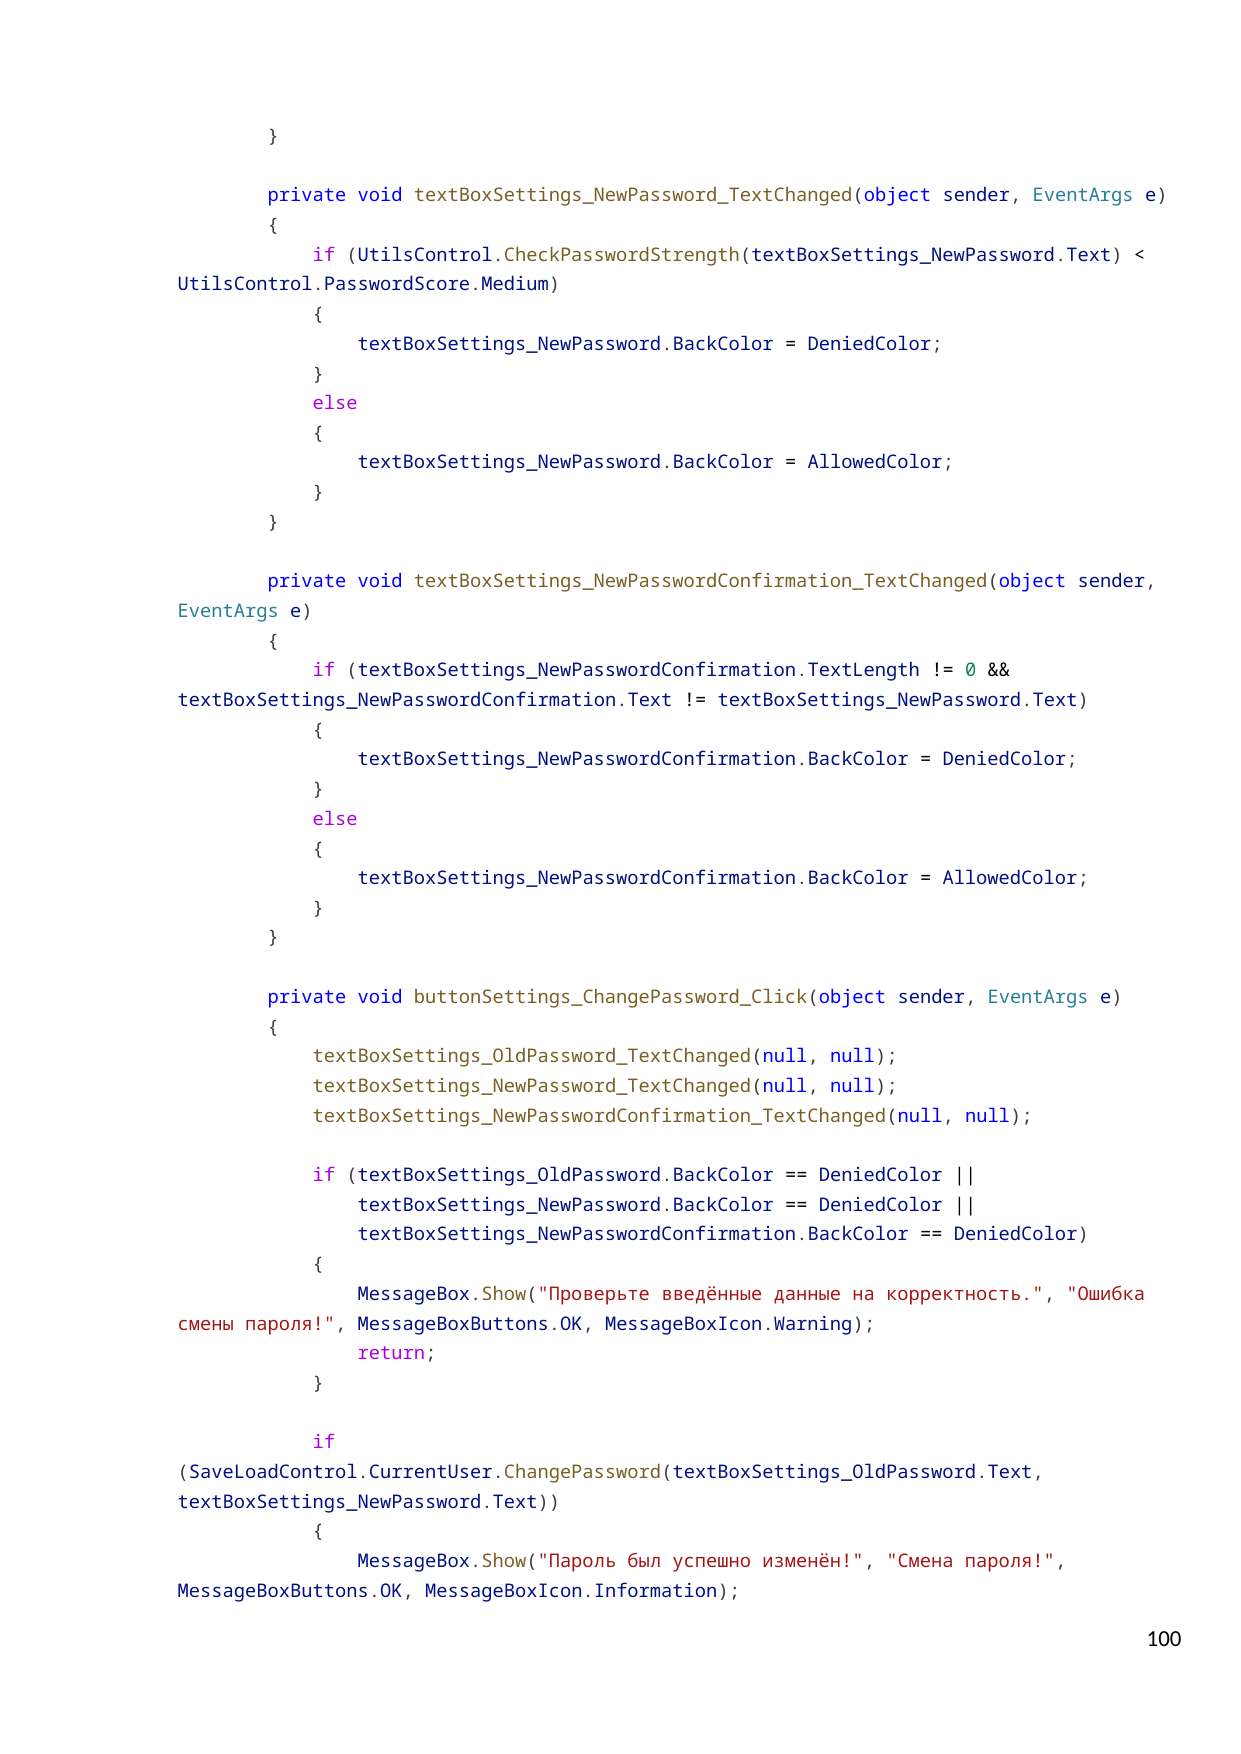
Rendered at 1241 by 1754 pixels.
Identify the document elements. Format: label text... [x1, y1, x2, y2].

text { [177, 831, 1181, 860]
text } [177, 356, 1181, 385]
text else [177, 801, 1181, 831]
text textBoxSettings_NewPassword.BackColor = DeniedColor; [177, 326, 1181, 356]
text } [177, 1365, 1181, 1395]
text textBoxSettings_NewPasswordConfirmation.BackColor == DeniedColor) [177, 1217, 1181, 1246]
text } [177, 504, 1181, 534]
text else [177, 385, 1181, 415]
text if (textBoxSettings_OldPassword.BackColor == DeniedColor || [177, 1157, 1181, 1187]
text textBoxSettings_OldPassword_TextChanged(null, null); [177, 1038, 1181, 1068]
text MessageBox.Show("Проверьте введённые данные на корректность.", "Ошибка смены пароля!", MessageBoxButtons.OK, MessageBoxIcon.Warning); [177, 1276, 1181, 1335]
text if (textBoxSettings_NewPasswordConfirmation.TextLength != 0 && textBoxSettings_NewPasswordConfirmation.Text != textBoxSettings_NewPassword.Text) [177, 652, 1181, 712]
text } [177, 118, 1181, 148]
text { [177, 1009, 1181, 1038]
text { [177, 296, 1181, 326]
text private void textBoxSettings_NewPasswordConfirmation_TextChanged(object sender, EventArgs e) [177, 563, 1181, 623]
text MessageBox.Show("Пароль был успешно изменён!", "Смена пароля!", MessageBoxButtons.OK, MessageBoxIcon.Information); [177, 1543, 1181, 1602]
text textBoxSettings_NewPasswordConfirmation_TextChanged(null, null); [177, 1098, 1181, 1127]
text } [177, 920, 1181, 949]
text textBoxSettings_NewPassword_TextChanged(null, null); [177, 1068, 1181, 1098]
text } [177, 890, 1181, 920]
text if (SaveLoadControl.CurrentUser.ChangePassword(textBoxSettings_OldPassword.Text, textBoxSettings_NewPassword.Text)) [177, 1424, 1181, 1513]
text textBoxSettings_NewPassword.BackColor == DeniedColor || [177, 1187, 1181, 1217]
text { [177, 623, 1181, 652]
text textBoxSettings_NewPasswordConfirmation.BackColor = DeniedColor; [177, 742, 1181, 771]
text if (UtilsControl.CheckPasswordStrength(textBoxSettings_NewPassword.Text) < UtilsControl.PasswordScore.Medium) [177, 237, 1181, 296]
text private void textBoxSettings_NewPassword_TextChanged(object sender, EventArgs e) [177, 177, 1181, 207]
text textBoxSettings_NewPassword.BackColor = AllowedColor; [177, 445, 1181, 474]
text private void buttonSettings_ChangePassword_Click(object sender, EventArgs e) [177, 979, 1181, 1009]
text textBoxSettings_NewPasswordConfirmation.BackColor = AllowedColor; [177, 860, 1181, 890]
text { [177, 207, 1181, 237]
text { [177, 1513, 1181, 1543]
text { [177, 1246, 1181, 1276]
text { [177, 712, 1181, 742]
text return; [177, 1335, 1181, 1365]
text } [177, 771, 1181, 801]
text } [177, 474, 1181, 504]
text { [177, 415, 1181, 445]
